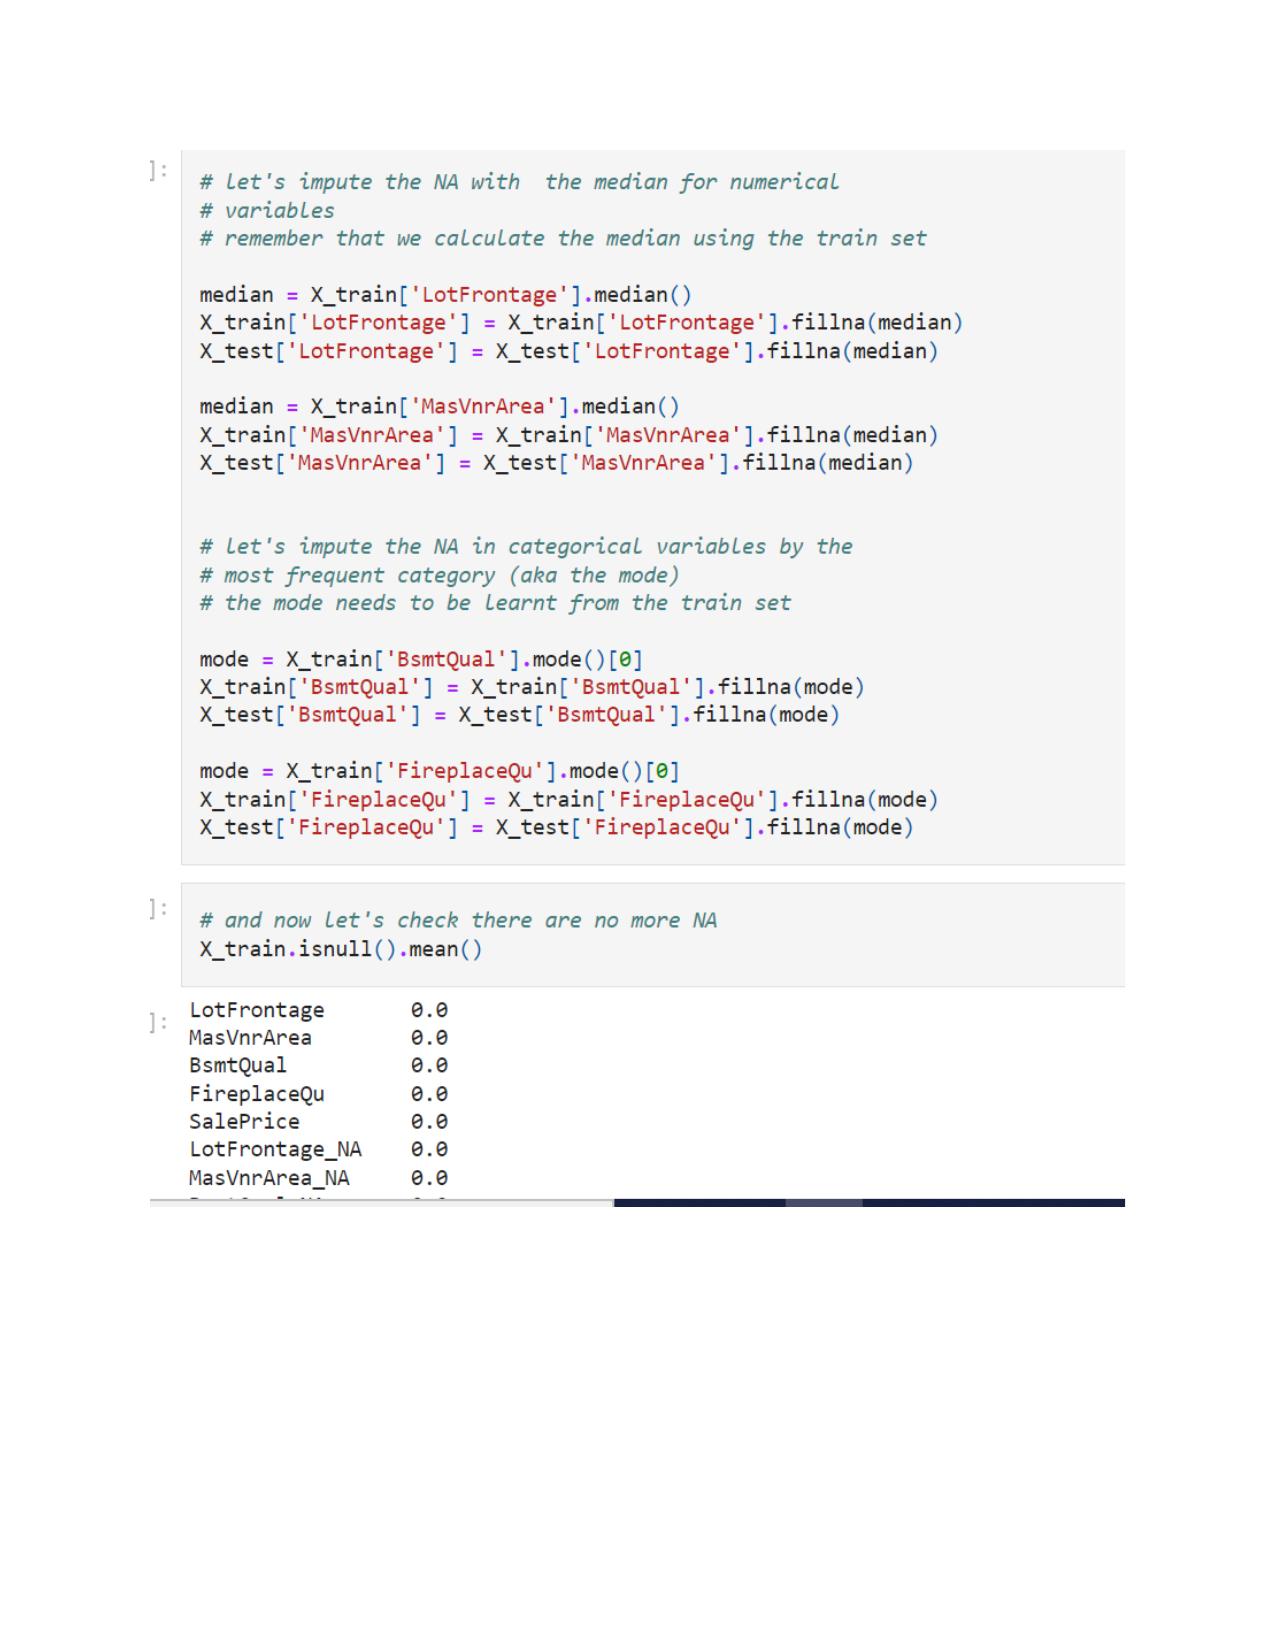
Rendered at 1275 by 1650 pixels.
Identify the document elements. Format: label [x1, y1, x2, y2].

picture [150, 150, 1125, 1207]
